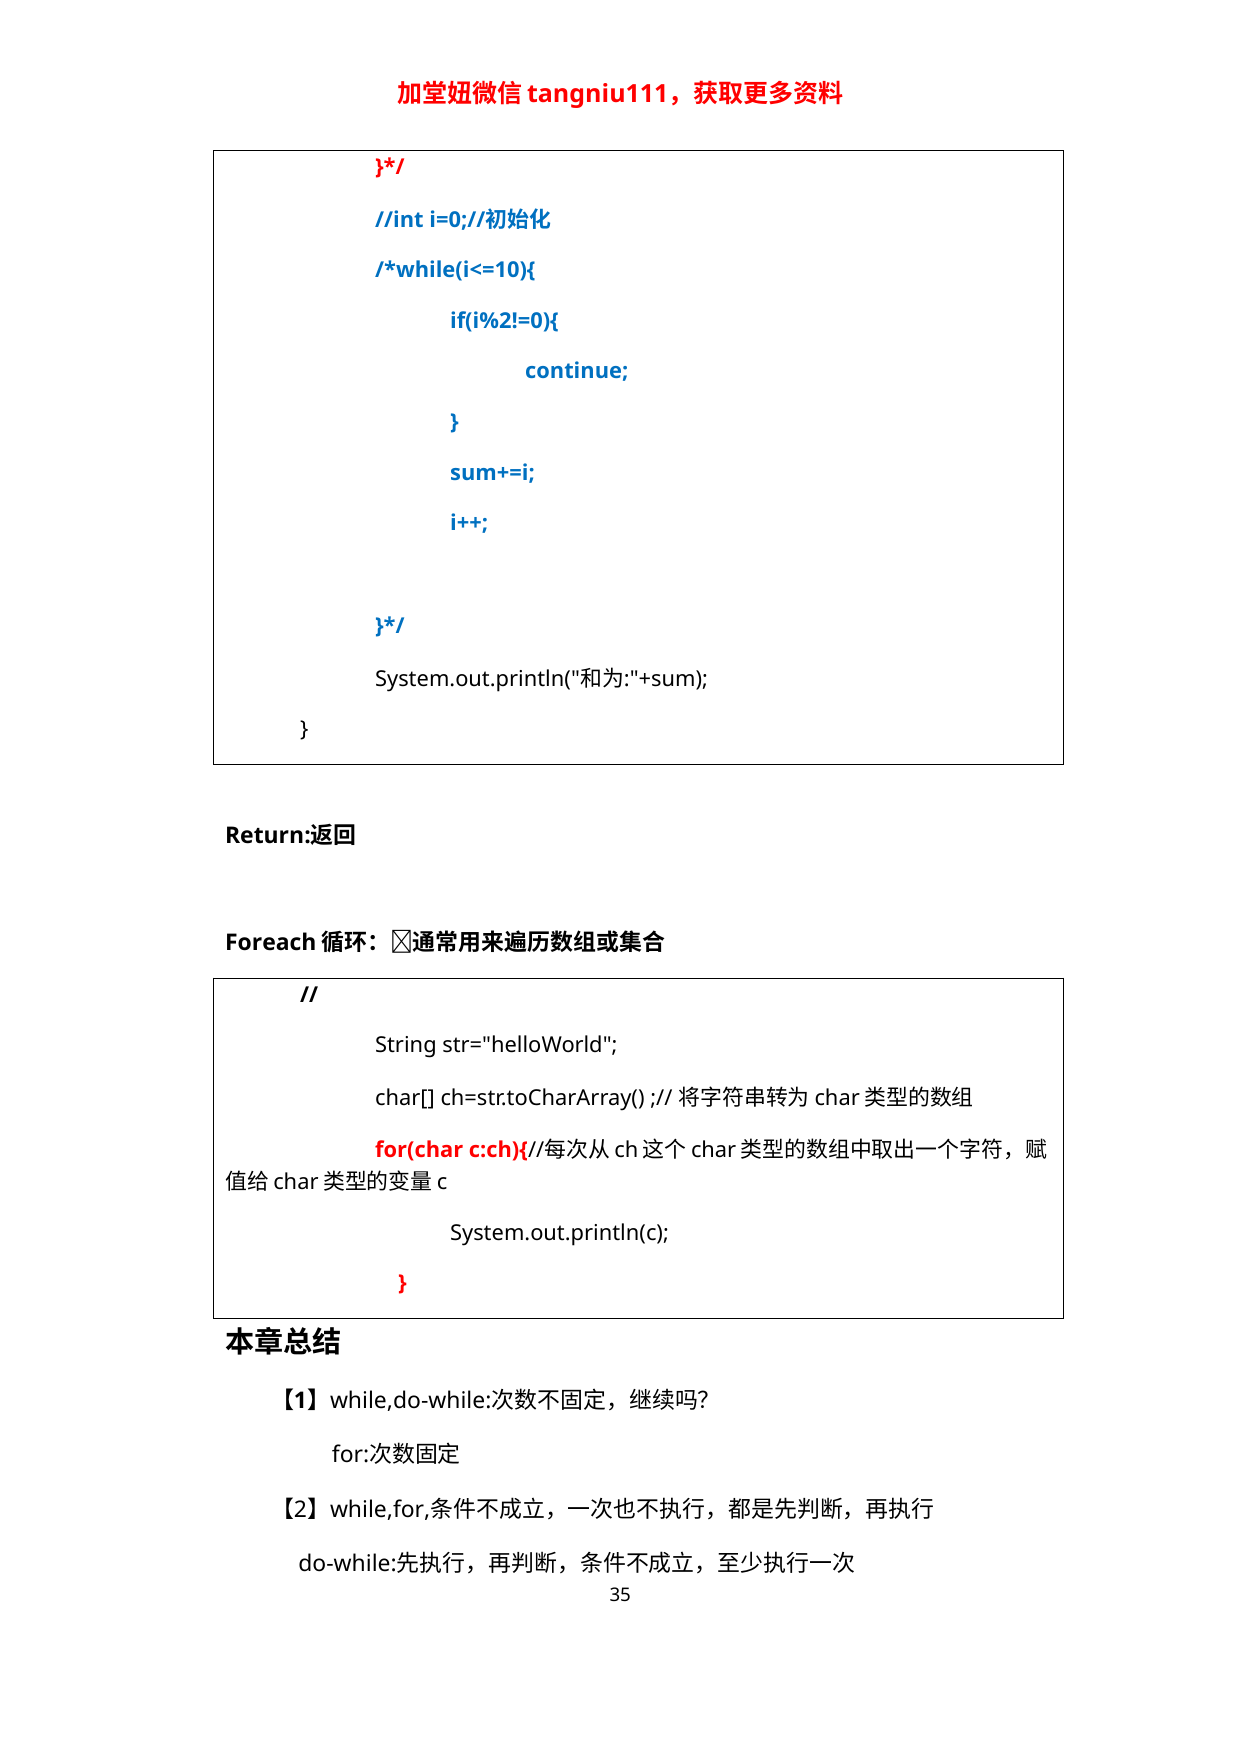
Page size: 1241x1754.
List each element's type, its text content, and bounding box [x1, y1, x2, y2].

text do-while:先执行，再判断，条件不成立，至少执行一次 [225, 1545, 1053, 1578]
text 本章总结 [225, 1319, 1053, 1361]
text Return:返回 [225, 817, 1053, 850]
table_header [214, 151, 1063, 764]
text 【2】while,for,条件不成立，一次也不执行，都是先判断，再执行 [225, 1491, 1053, 1524]
table_header // String str="helloWorld"; char[] ch=str.toCharArray() ;// 将字符串转为 char类型的数组 for(char c:ch){//每次从ch这个char类型的数组中取出一个字符，赋值给char类型的变量c System.out.println(c); } [214, 979, 1063, 1318]
text 【1】while,do-while:次数不固定，继续吗？ [225, 1382, 1053, 1416]
text Foreach循环：通常用来遍历数组或集合 [225, 923, 1053, 957]
text for:次数固定 [187, 1436, 1053, 1470]
